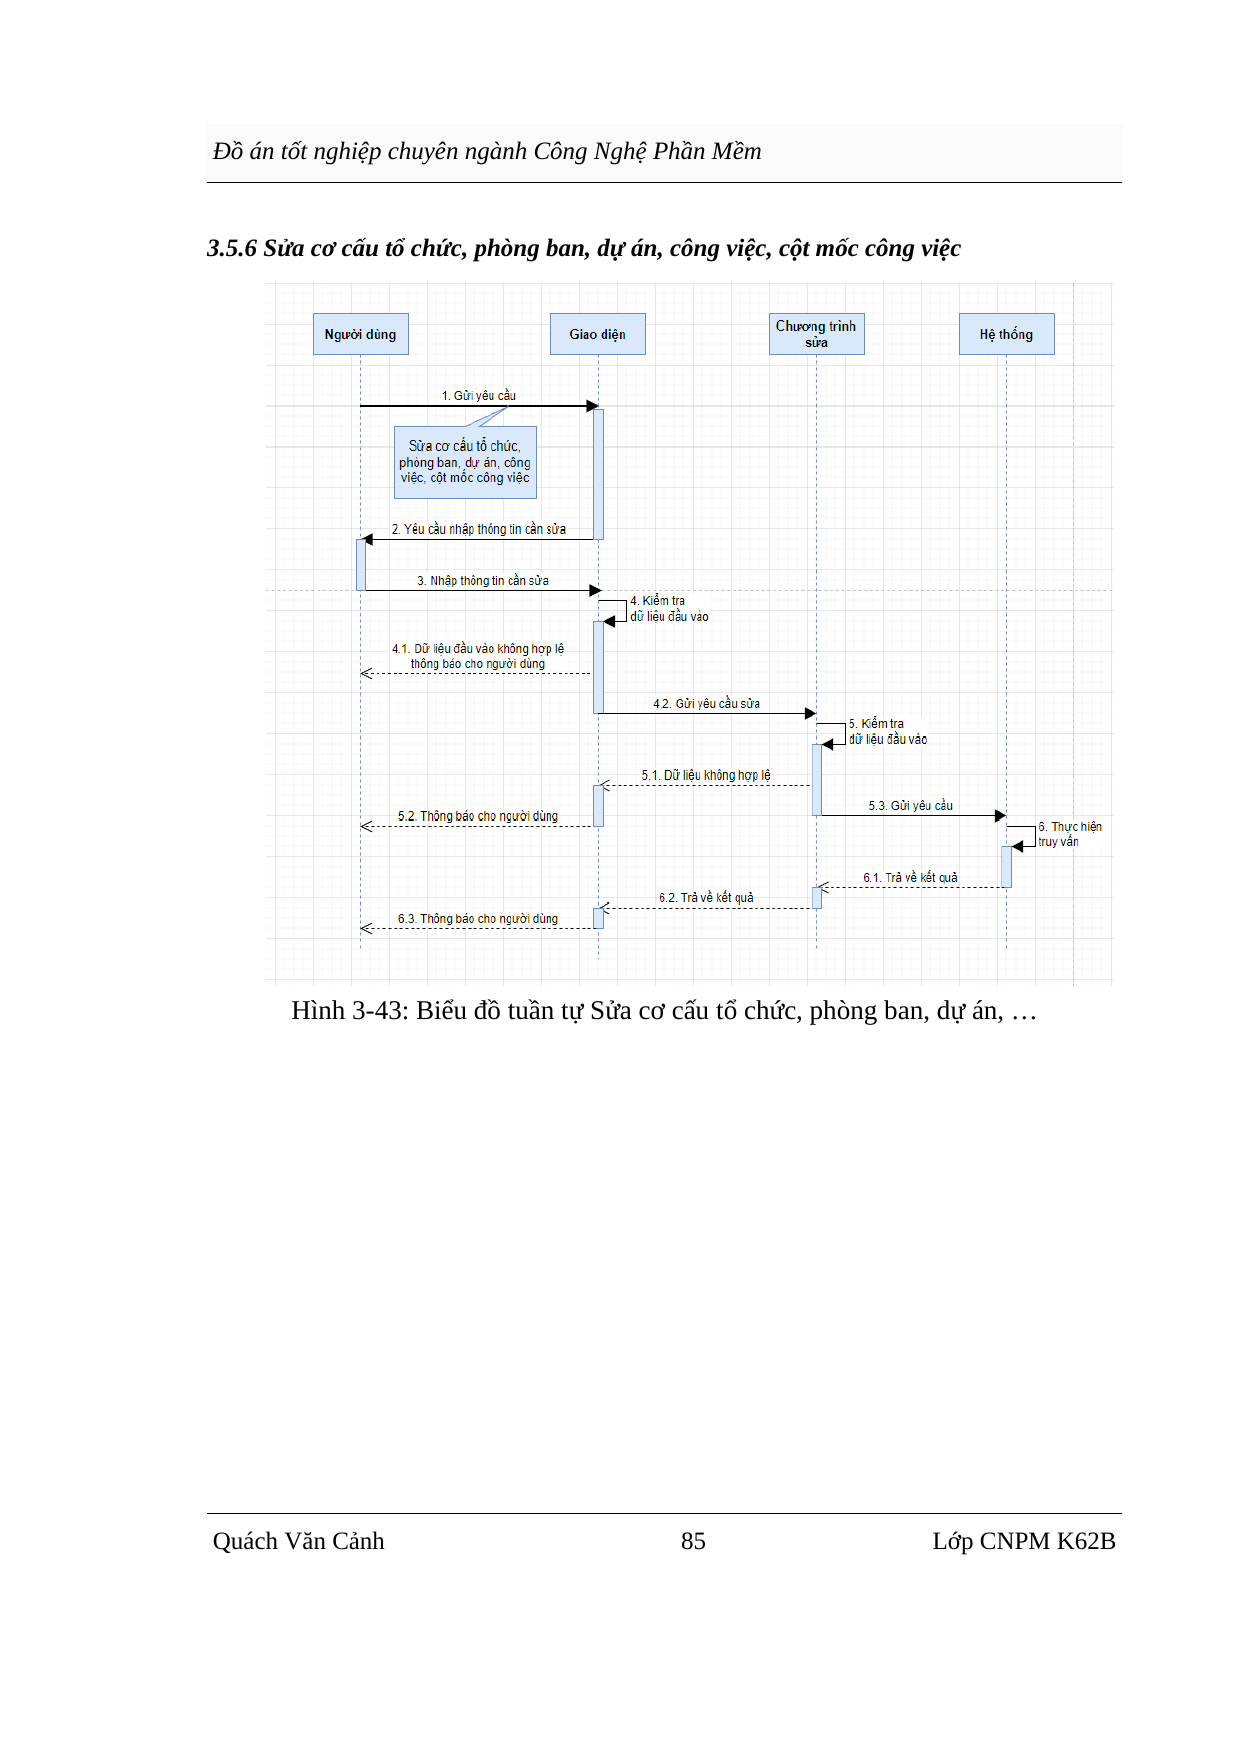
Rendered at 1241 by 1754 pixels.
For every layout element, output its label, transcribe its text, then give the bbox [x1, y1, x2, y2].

picture [265, 282, 1115, 986]
subtitle Sửa cơ cấu tổ chức, phòng ban, dự án, công việc, cột mốc công việc [207, 233, 1122, 262]
